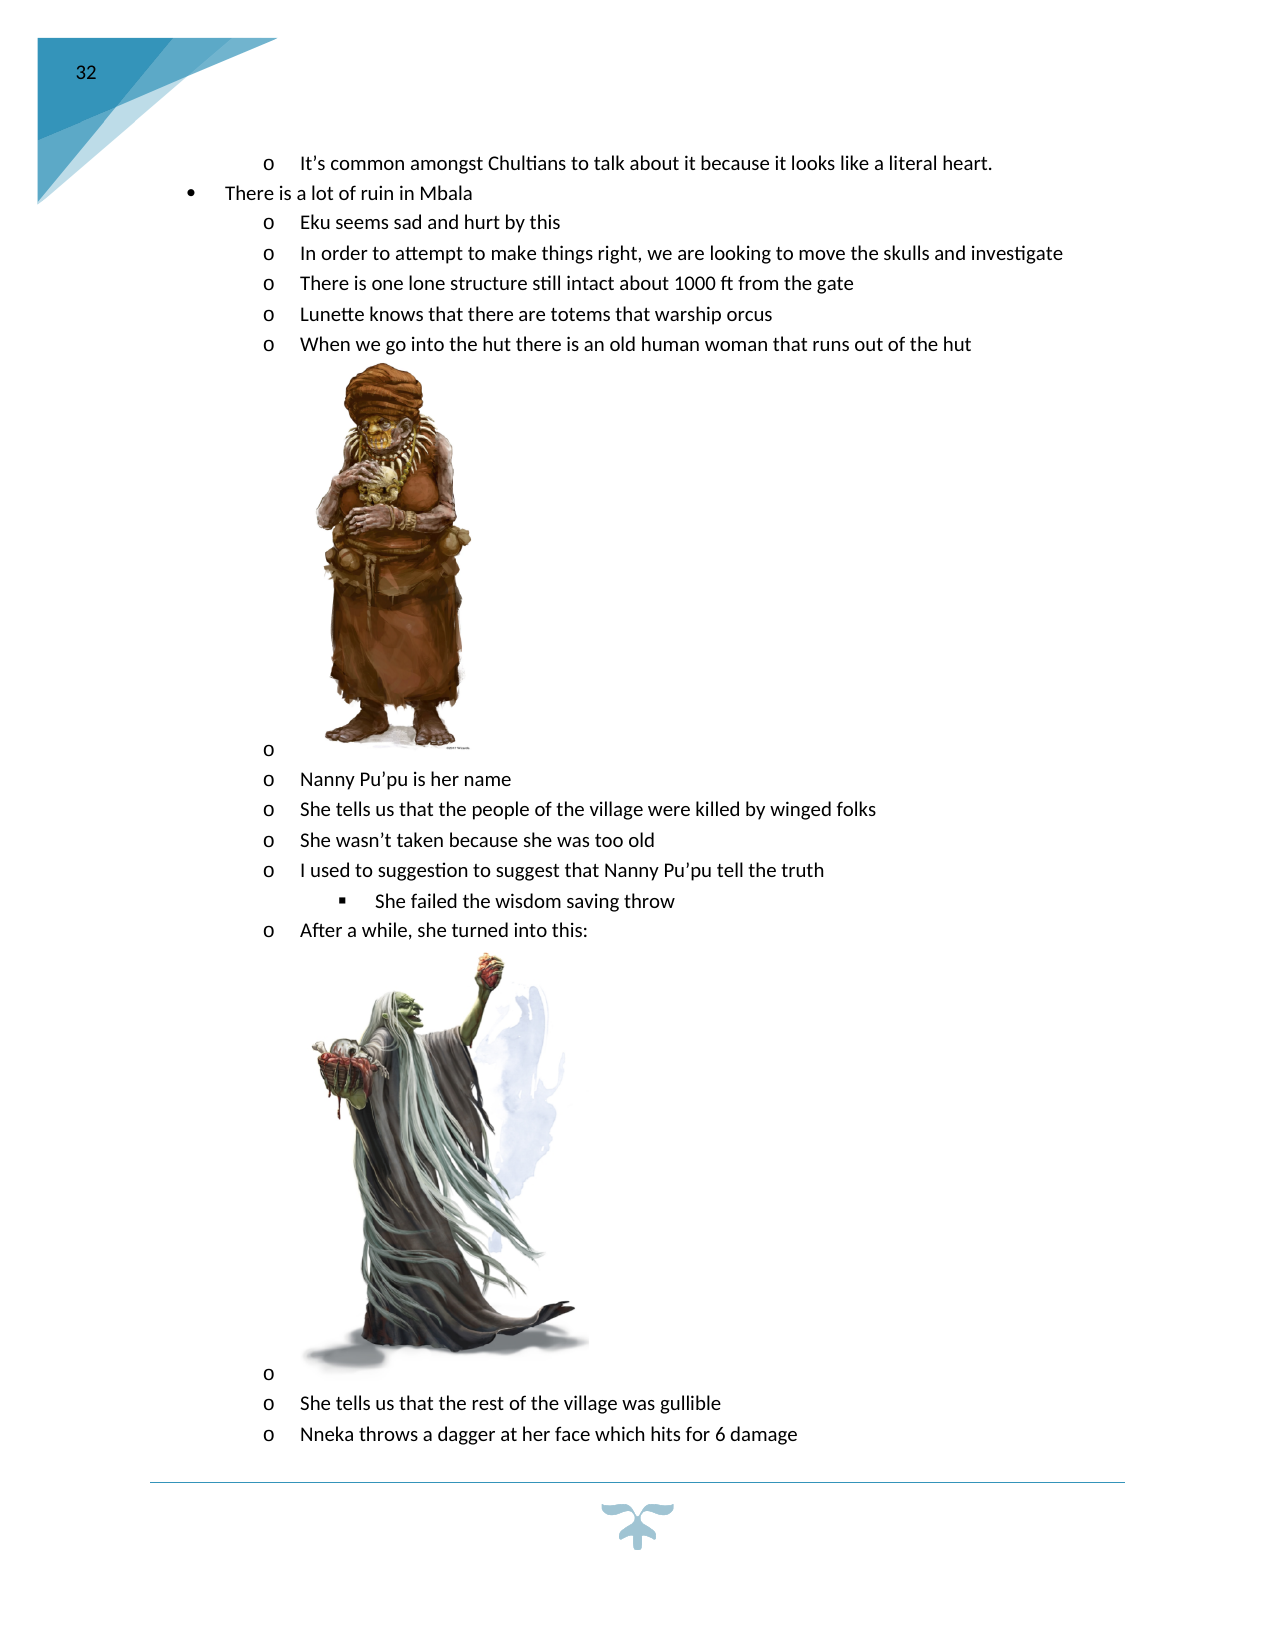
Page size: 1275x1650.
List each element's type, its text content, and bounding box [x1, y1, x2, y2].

list Nanny Pu’pu is her name [262, 766, 1125, 793]
list She failed the wisdom saving throw [337, 888, 1125, 913]
list It’s common amongst Chultians to talk about it because it looks like a literal heart. [262, 150, 1125, 176]
list There is a lot of ruin in Mbala [187, 180, 1125, 206]
list She wasn’t taken because she was too old [262, 827, 1125, 853]
list After a while, she turned into this: [262, 917, 1125, 943]
list In order to attempt to make things right, we are looking to move the skulls and investigate [262, 240, 1125, 266]
picture [300, 947, 590, 1381]
list Lunette knows that there are totems that warship orcus [262, 301, 1125, 327]
list She tells us that the people of the village were killed by winged folks [262, 797, 1125, 823]
list There is one lone structure still intact about 1000 ft from the gate [262, 270, 1125, 297]
list I used to suggestion to suggest that Nanny Pu’pu tell the truth [262, 857, 1125, 884]
list When we go into the hut there is an old human woman that runs out of the hut [262, 331, 1125, 358]
list Eku seems sad and hurt by this [262, 209, 1125, 236]
picture [300, 361, 481, 757]
picture [37, 37, 279, 206]
list Nneka throws a dagger at her face which hits for 6 damage [262, 1421, 1125, 1447]
list She tells us that the rest of the village was gullible [262, 1390, 1125, 1417]
